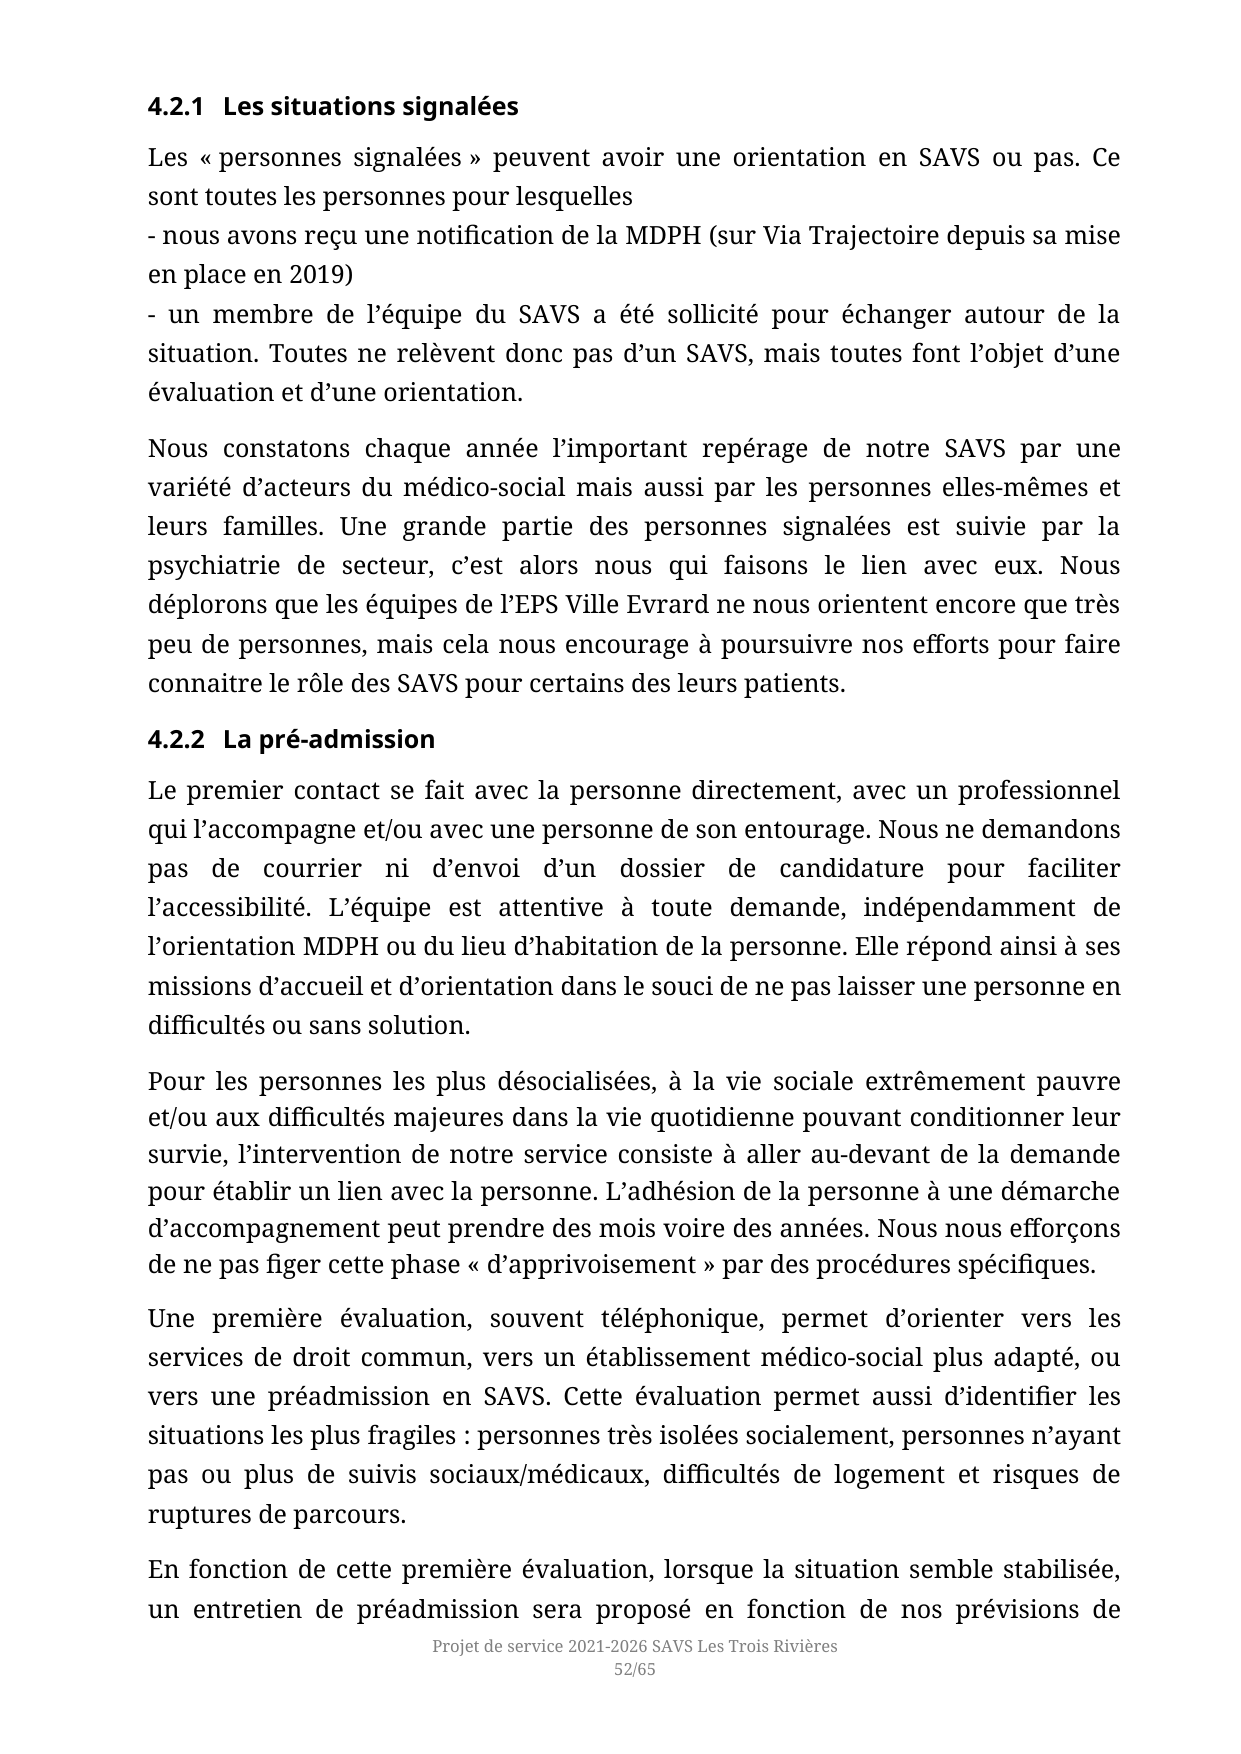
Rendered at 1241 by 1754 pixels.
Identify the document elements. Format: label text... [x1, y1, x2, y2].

text Les « personnes signalées » peuvent avoir une orientation en SAVS ou pas. Ce sont toutes les personnes pour lesquelles [148, 140, 1122, 213]
text Pour les personnes les plus désocialisées, à la vie sociale extrêmement pauvre et/ou aux difficultés majeures dans la vie quotidienne pouvant conditionner leur survie, l’intervention de notre service consiste à aller au-devant de la demande pour établir un lien avec la personne. L’adhésion de la personne à une démarche d’accompagnement peut prendre des mois voire des années. Nous nous efforçons de ne pas figer cette phase « d’apprivoisement » par des procédures spécifiques. [148, 1063, 1122, 1281]
text - un membre de l’équipe du SAVS a été sollicité pour échanger autour de la situation. Toutes ne relèvent donc pas d’un SAVS, mais toutes font l’objet d’une évaluation et d’une orientation. [148, 296, 1122, 409]
text Le premier contact se fait avec la personne directement, avec un professionnel qui l’accompagne et/ou avec une personne de son entourage. Nous ne demandons pas de courrier ni d’envoi d’un dossier de candidature pour faciliter l’accessibilité. L’équipe est attentive à toute demande, indépendamment de l’orientation MDPH ou du lieu d’habitation de la personne. Elle répond ainsi à ses missions d’accueil et d’orientation dans le souci de ne pas laisser une personne en difficultés ou sans solution. [148, 772, 1122, 1041]
text Nous constatons chaque année l’important repérage de notre SAVS par une variété d’acteurs du médico-social mais aussi par les personnes elles-mêmes et leurs familles. Une grande partie des personnes signalées est suivie par la psychiatrie de secteur, c’est alors nous qui faisons le lien avec eux. Nous déplorons que les équipes de l’EPS Ville Evrard ne nous orientent encore que très peu de personnes, mais cela nous encourage à poursuivre nos efforts pour faire connaitre le rôle des SAVS pour certains des leurs patients. [148, 431, 1122, 699]
text - nous avons reçu une notification de la MDPH (sur Via Trajectoire depuis sa mise en place en 2019) [148, 218, 1122, 291]
subtitle Les situations signalées [148, 89, 1122, 123]
subtitle La pré-admission [148, 721, 1122, 755]
text Une première évaluation, souvent téléphonique, permet d’orienter vers les services de droit commun, vers un établissement médico-social plus adapté, ou vers une préadmission en SAVS. Cette évaluation permet aussi d’identifier les situations les plus fragiles : personnes très isolées socialement, personnes n’ayant pas ou plus de suivis sociaux/médicaux, difficultés de logement et risques de ruptures de parcours. [148, 1301, 1122, 1530]
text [148, 1552, 1122, 1625]
